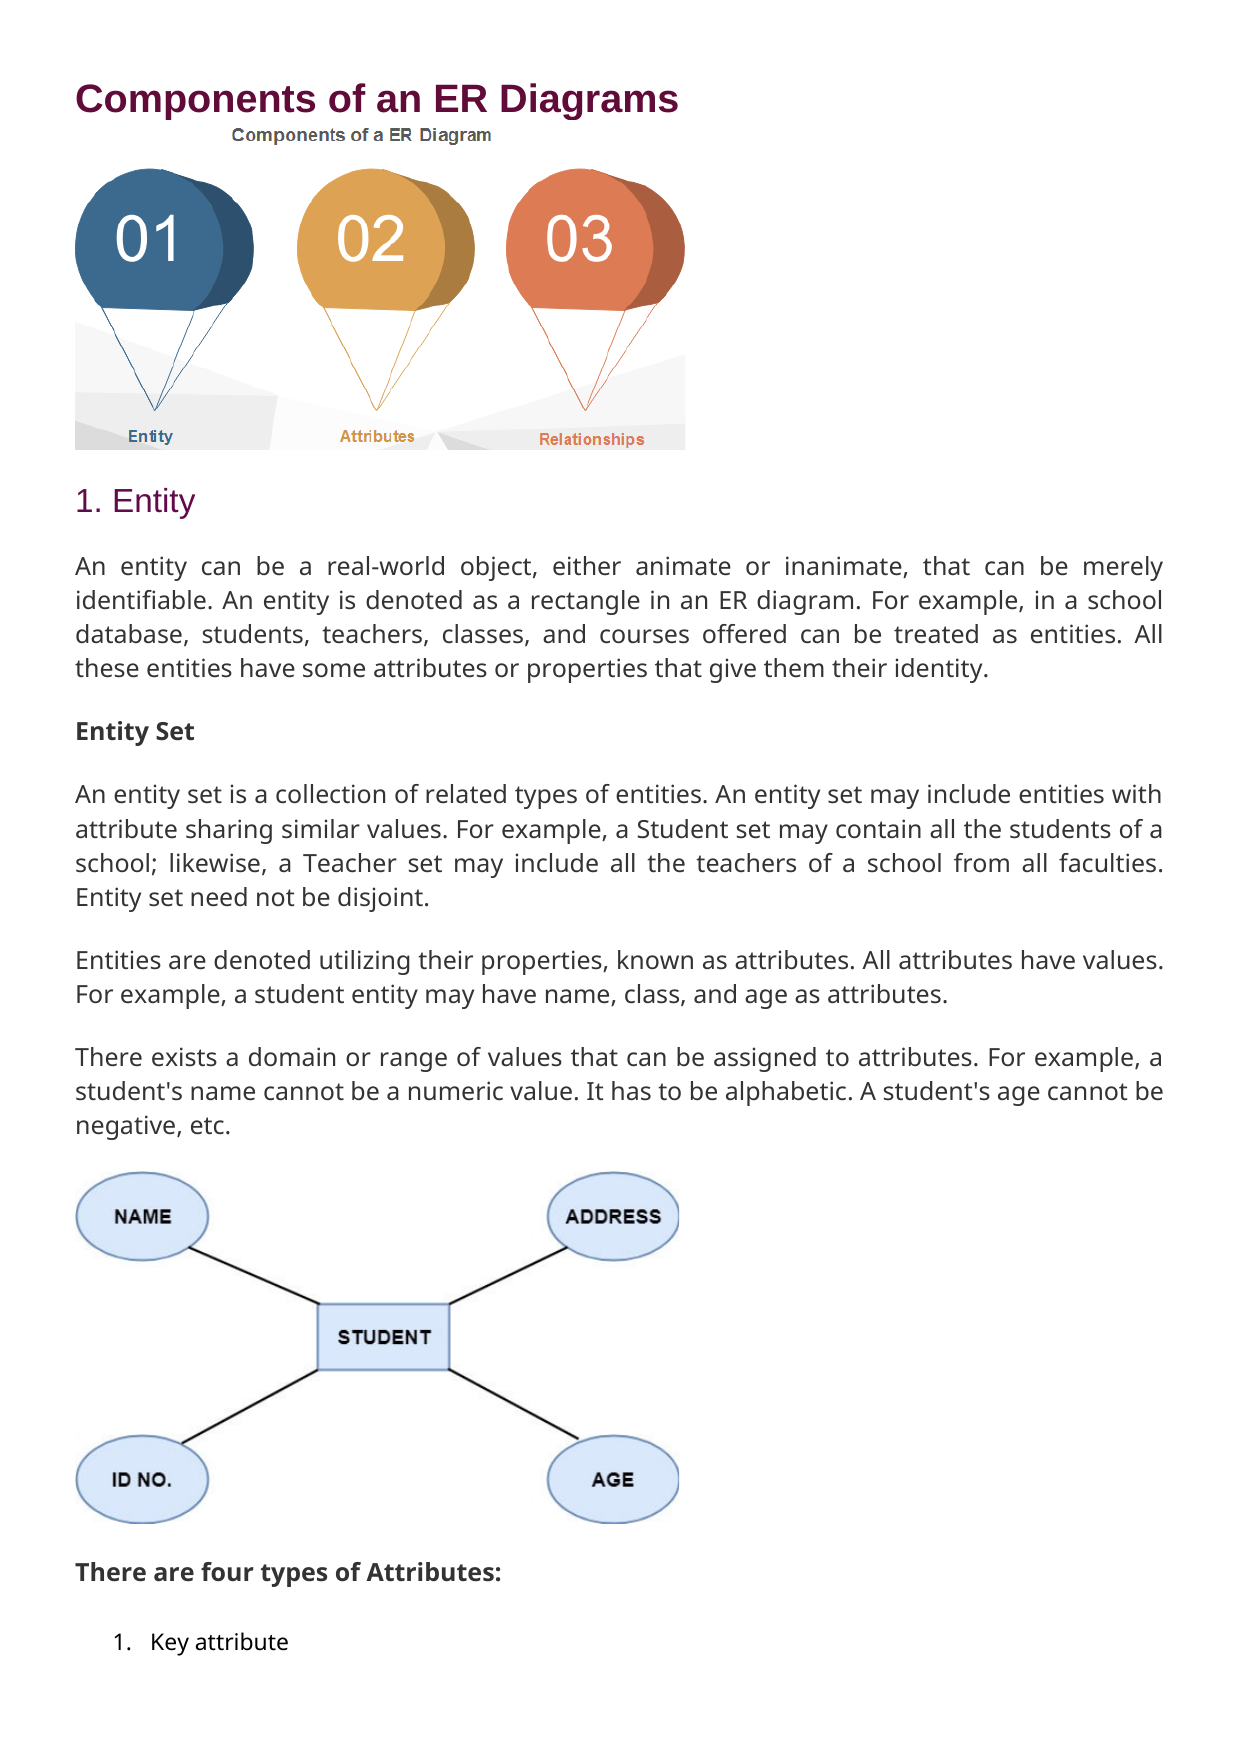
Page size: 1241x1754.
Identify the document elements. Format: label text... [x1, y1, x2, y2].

list Key attribute [112, 1618, 1165, 1657]
text Entity Set [75, 714, 1165, 748]
picture [75, 1171, 680, 1524]
text There are four types of Attributes: [75, 1555, 1165, 1589]
subtitle 1. Entity [75, 481, 1165, 519]
text An entity set is a collection of related types of entities. An entity set may include entities with attribute sharing similar values. For example, a Student set may contain all the students of a school; likewise, a Teacher set may include all the teachers of a school from all faculties. Entity set need not be disjoint. [75, 777, 1165, 913]
picture [75, 120, 686, 450]
subtitle Components of an ER Diagrams [75, 75, 1165, 121]
text Entities are denoted utilizing their properties, known as attributes. All attributes have values. For example, a student entity may have name, class, and age as attributes. [75, 943, 1165, 1011]
text An entity can be a real-world object, either animate or inanimate, that can be merely identifiable. An entity is denoted as a rectangle in an ER diagram. For example, in a school database, students, teachers, classes, and courses offered can be treated as entities. All these entities have some attributes or properties that give them their identity. [75, 548, 1165, 685]
text There exists a domain or range of values that can be assigned to attributes. For example, a student's name cannot be a numeric value. It has to be alphabetic. A student's age cannot be negative, etc. [75, 1040, 1165, 1142]
